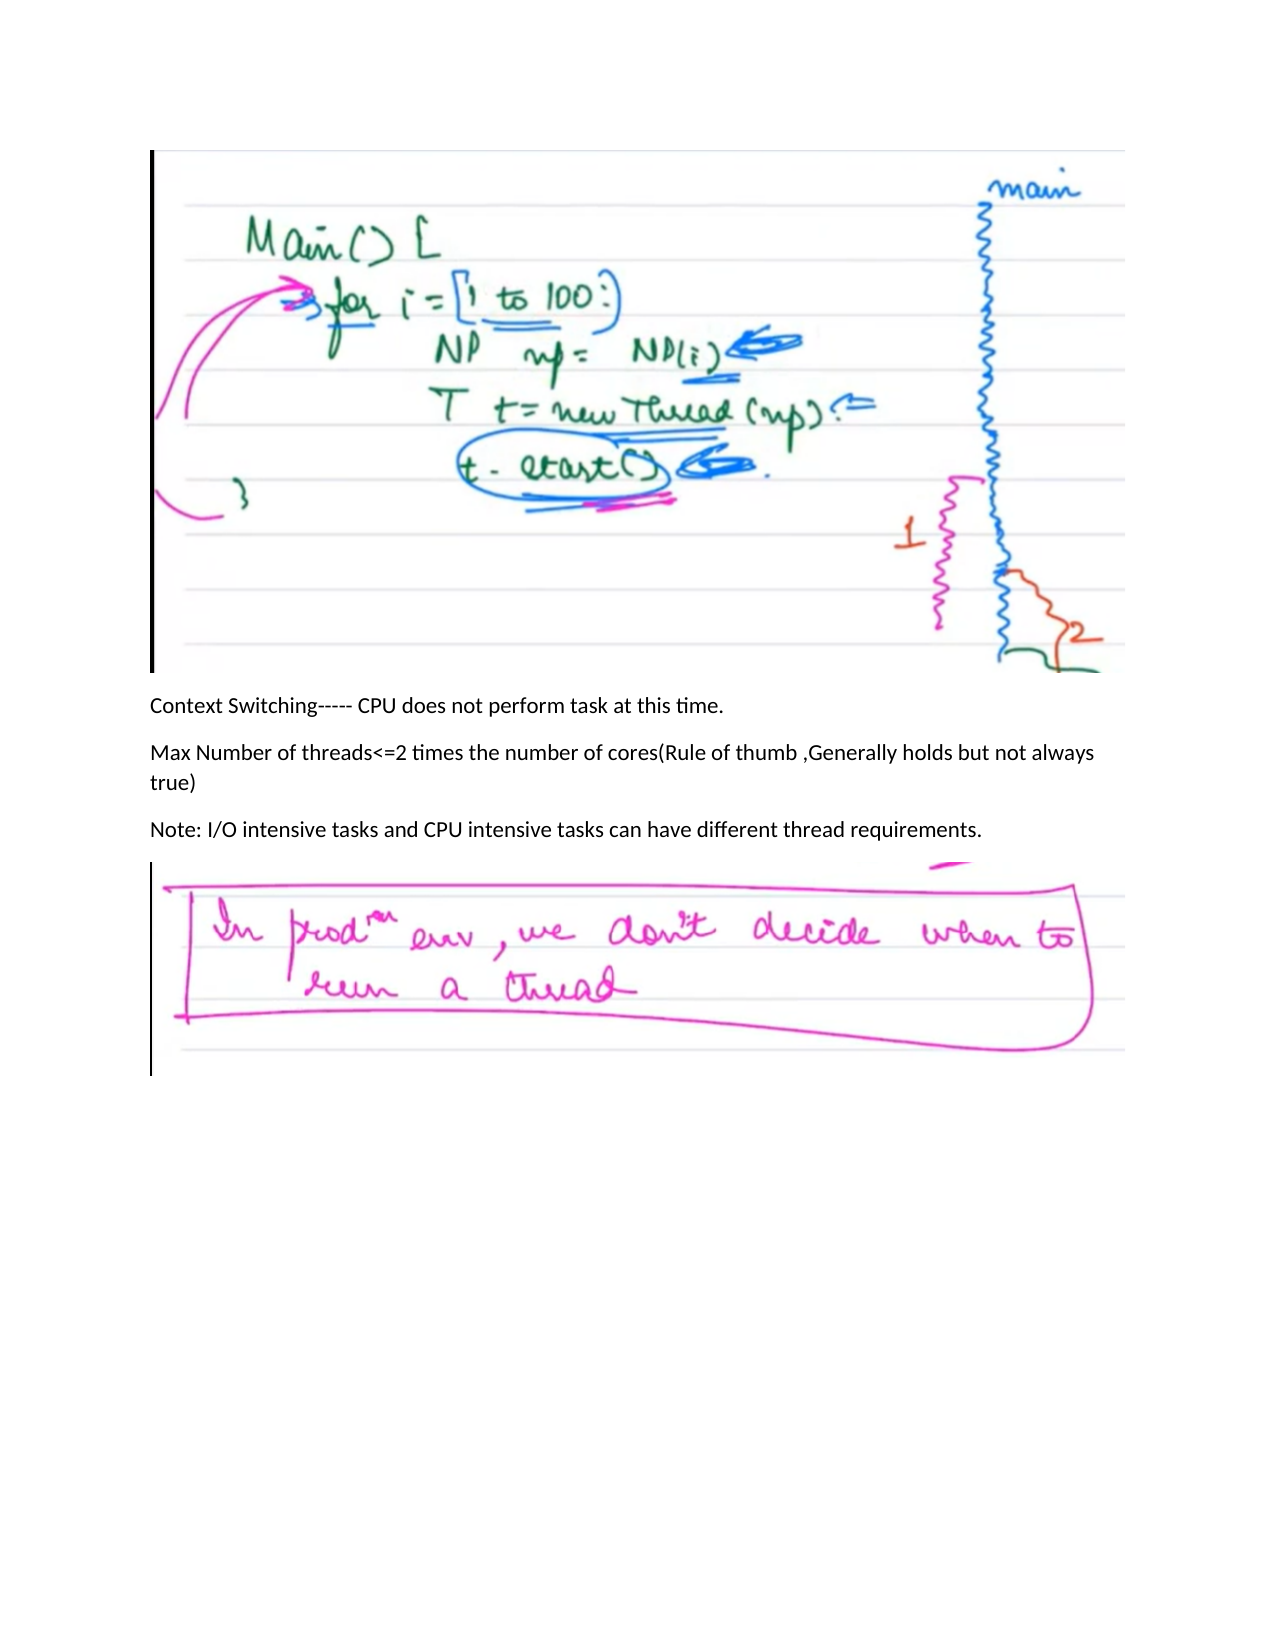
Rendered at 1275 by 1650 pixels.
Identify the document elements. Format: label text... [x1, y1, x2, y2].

picture [150, 862, 1125, 1076]
picture [150, 150, 1125, 673]
text Note: I/O intensive tasks and CPU intensive tasks can have different thread requirements. [150, 815, 1125, 843]
text Context Switching----- CPU does not perform task at this time. [150, 691, 1125, 719]
text Max Number of threads<=2 times the number of cores(Rule of thumb ,Generally holds but not always true) [150, 738, 1125, 796]
